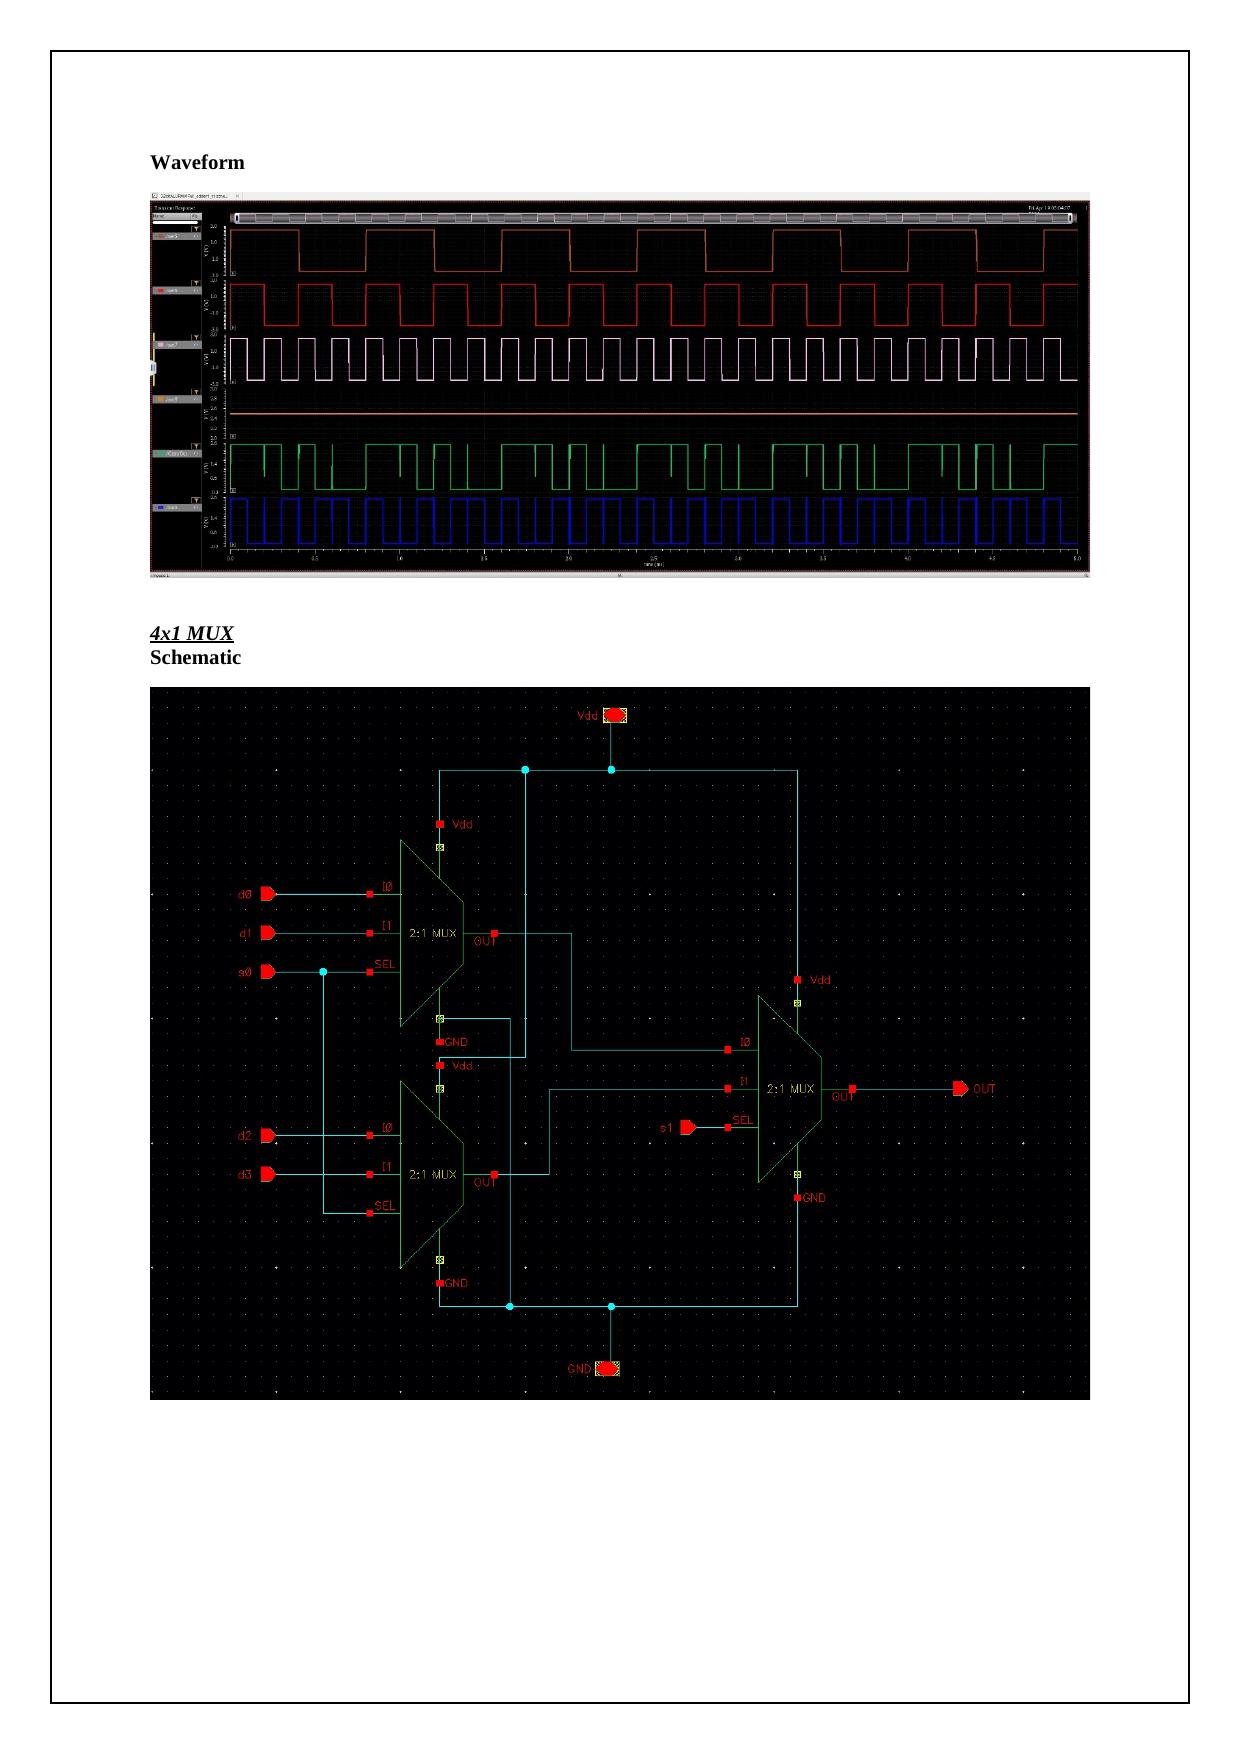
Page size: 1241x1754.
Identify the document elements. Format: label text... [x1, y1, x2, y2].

text 4x1 MUX [150, 621, 1090, 645]
text Waveform [150, 150, 1090, 174]
picture [150, 687, 1091, 1400]
picture [150, 192, 1091, 578]
text Schematic [150, 645, 1090, 669]
